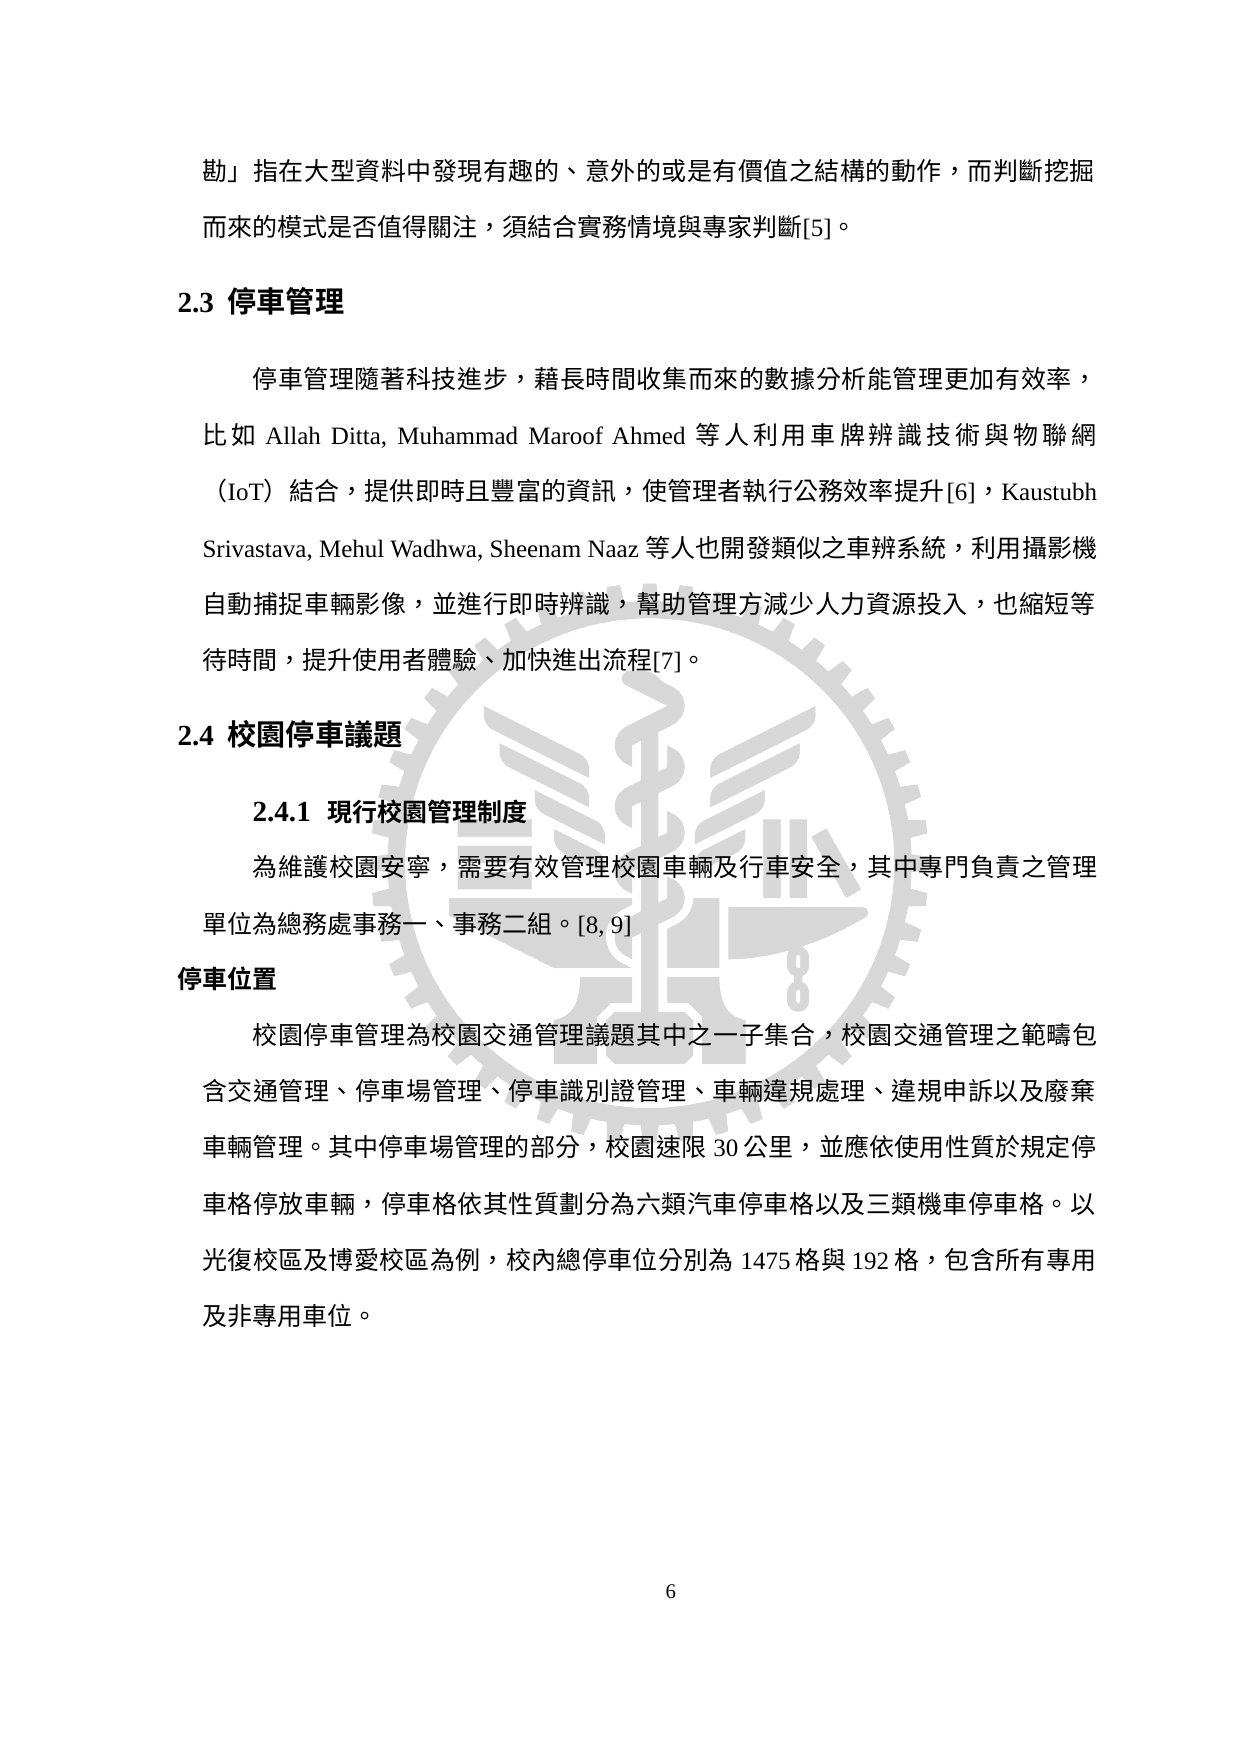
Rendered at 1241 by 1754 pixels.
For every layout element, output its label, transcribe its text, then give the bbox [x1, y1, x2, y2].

subtitle 校園停車議題 [177, 696, 1097, 771]
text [202, 151, 1097, 244]
text 停車位置 [177, 959, 1097, 997]
text 校園停車管理為校園交通管理議題其中之一子集合，校園交通管理之範疇包含交通管理、停車場管理、停車識別證管理、車輛違規處理、違規申訴以及廢棄車輛管理。其中停車場管理的部分，校園速限30公里，並應依使用性質於規定停車格停放車輛，停車格依其性質劃分為六類汽車停車格以及三類機車停車格。以光復校區及博愛校區為例，校內總停車位分別為1475格與192格，包含所有專用及非專用車位。 [202, 1015, 1097, 1333]
subtitle 現行校園管理制度 [202, 792, 1097, 829]
text 停車管理隨著科技進步，藉長時間收集而來的數據分析能管理更加有效率，比如Allah Ditta, Muhammad Maroof Ahmed等人利用車牌辨識技術與物聯網（IoT）結合，提供即時且豐富的資訊，使管理者執行公務效率提升[6]，Kaustubh Srivastava, Mehul Wadhwa, Sheenam Naaz 等人也開發類似之車辨系統，利用攝影機自動捕捉車輛影像，並進行即時辨識，幫助管理方減少人力資源投入，也縮短等待時間，提升使用者體驗、加快進出流程[7]。 [202, 359, 1097, 677]
subtitle 停車管理 [177, 262, 1097, 337]
text 為維護校園安寧，需要有效管理校園車輛及行車安全，其中專門負責之管理單位為總務處事務一、事務二組。[8, 9] [202, 847, 1097, 941]
